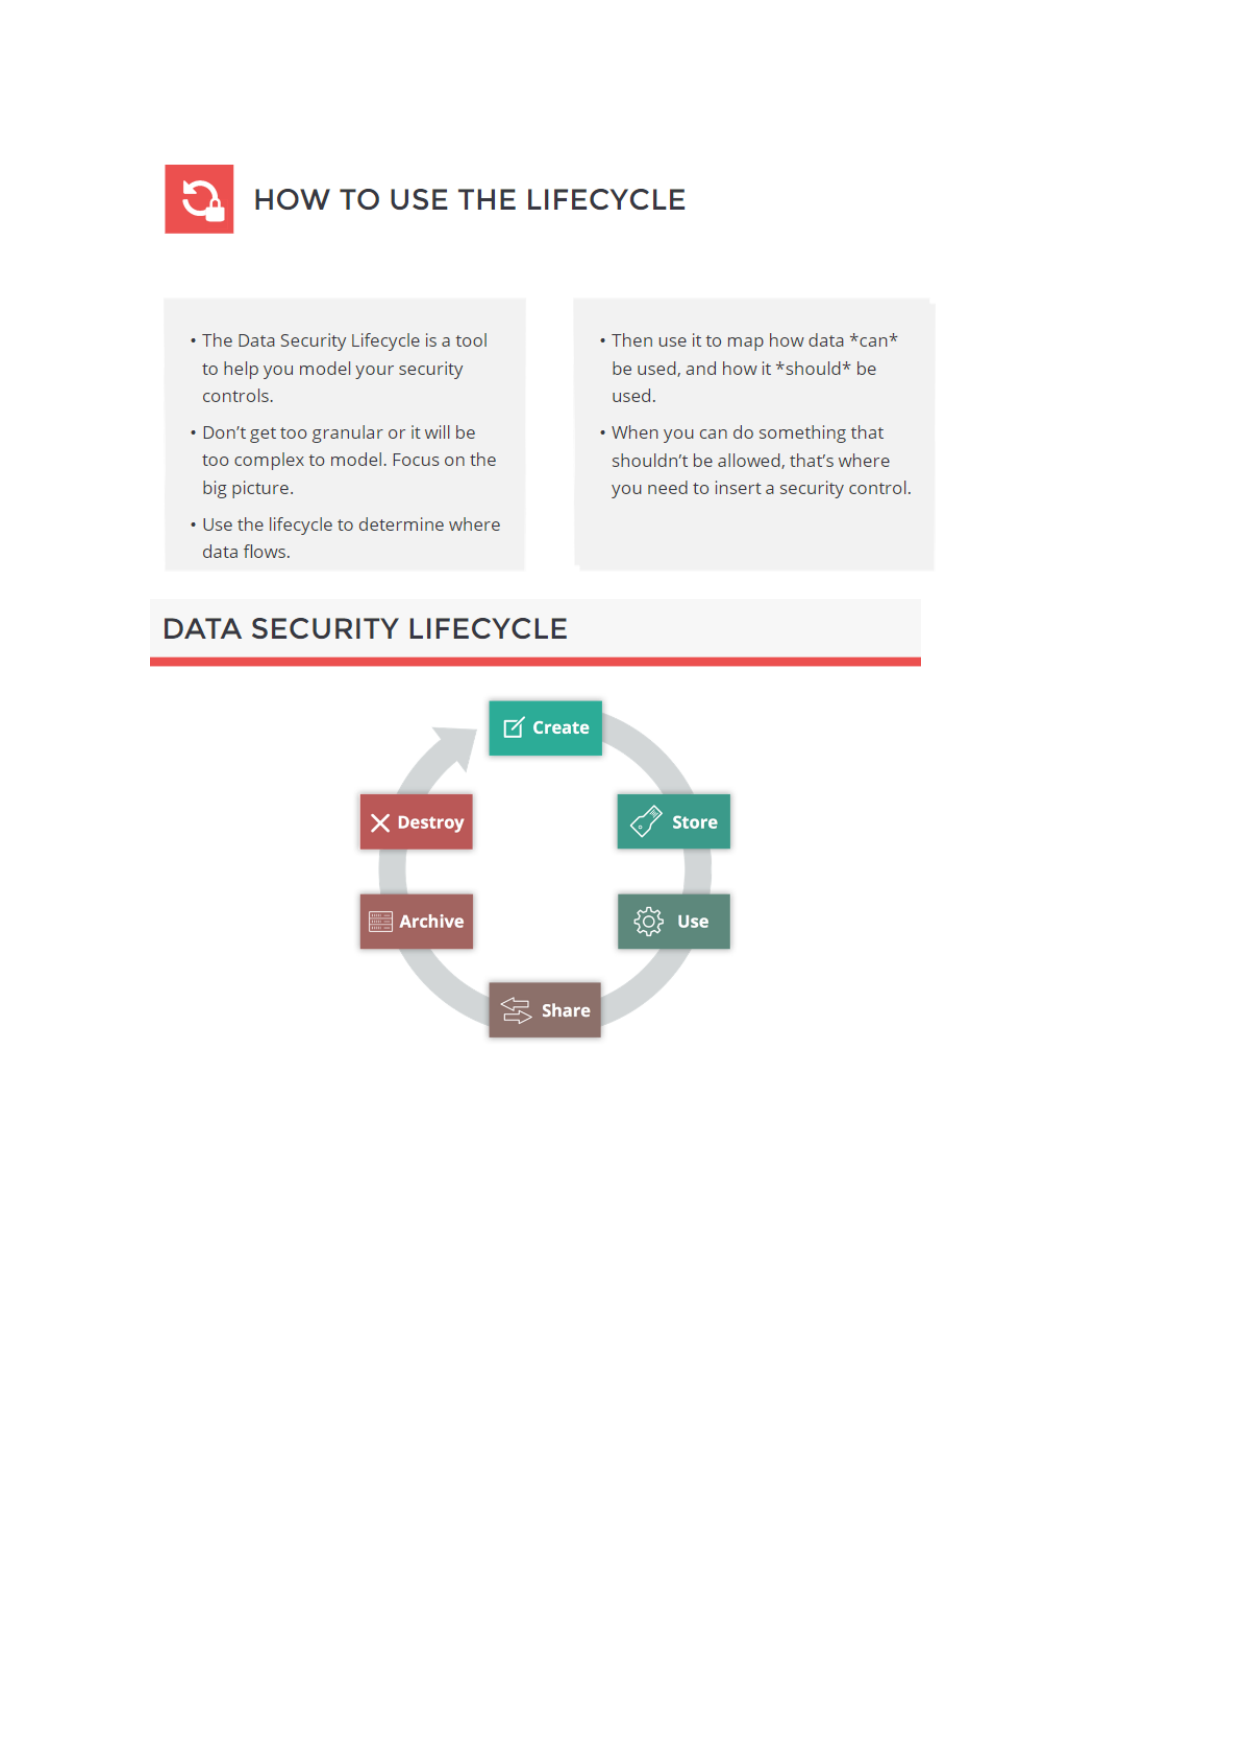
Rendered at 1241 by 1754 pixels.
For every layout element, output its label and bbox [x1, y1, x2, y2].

picture [150, 150, 944, 581]
picture [150, 599, 921, 1073]
